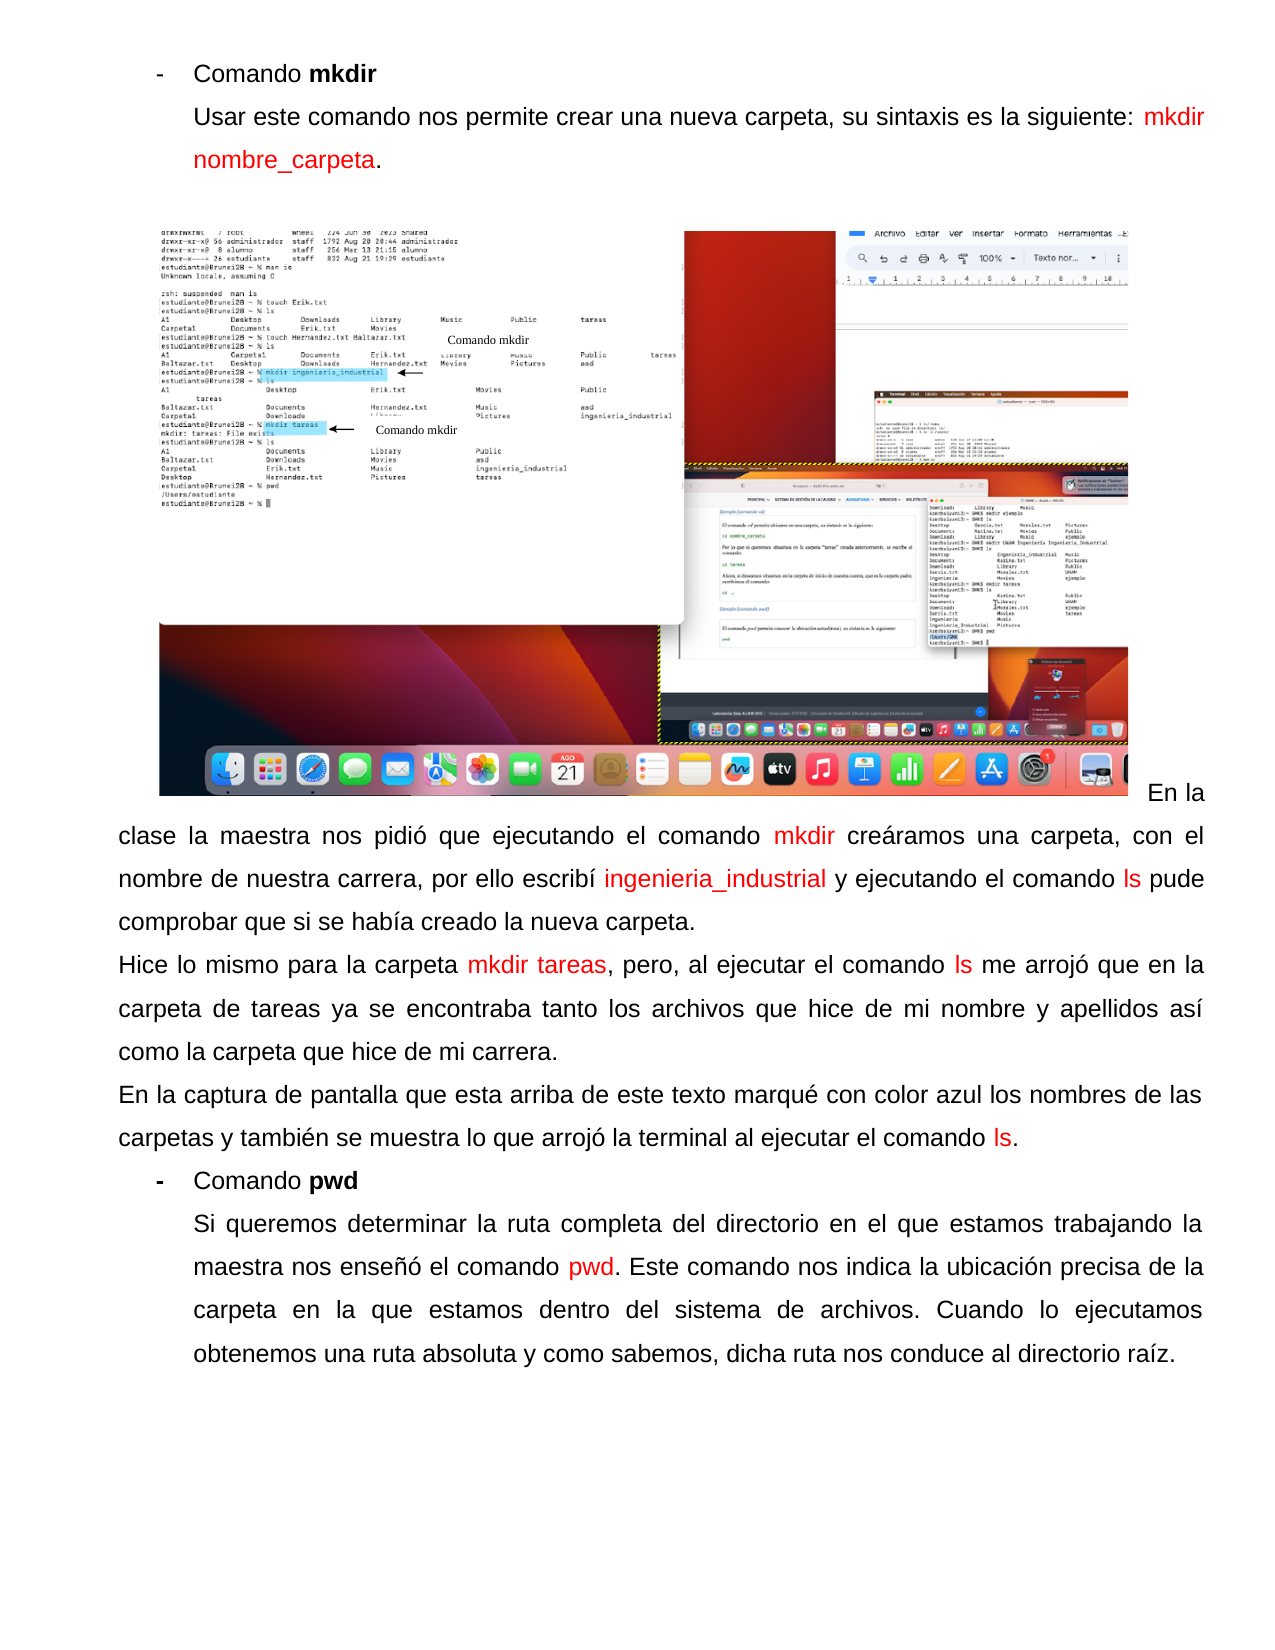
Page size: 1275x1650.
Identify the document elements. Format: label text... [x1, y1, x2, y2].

text En la captura de pantalla que esta arriba de este texto marqué con color azul los nombres de las carpetas y también se muestra lo que arrojó la terminal al ejecutar el comando ls. [118, 1080, 1205, 1152]
list Comando pwd [156, 1166, 1205, 1195]
list Comando mkdir [156, 59, 1205, 88]
list Usar este comando nos permite crear una nueva carpeta, su sintaxis es la siguiente: mkdir nombre_carpeta. [193, 102, 1205, 174]
text En la clase la maestra nos pidió que ejecutando el comando mkdir creáramos una carpeta, con el nombre de nuestra carrera, por ello escribí ingenieria_industrial y ejecutando el comando ls pude comprobar que si se había creado la nueva carpeta. [118, 778, 1205, 936]
list Si queremos determinar la ruta completa del directorio en el que estamos trabajando la maestra nos enseñó el comando pwd. Este comando nos indica la ubicación precisa de la carpeta en la que estamos dentro del sistema de archivos. Cuando lo ejecutamos obtenemos una ruta absoluta y como sabemos, dicha ruta nos conduce al directorio raíz. [193, 1209, 1205, 1367]
text Hice lo mismo para la carpeta mkdir tareas, pero, al ejecutar el comando ls me arrojó que en la carpeta de tareas ya se encontraba tanto los archivos que hice de mi nombre y apellidos así como la carpeta que hice de mi carrera. [118, 950, 1205, 1065]
picture [159, 231, 1129, 796]
